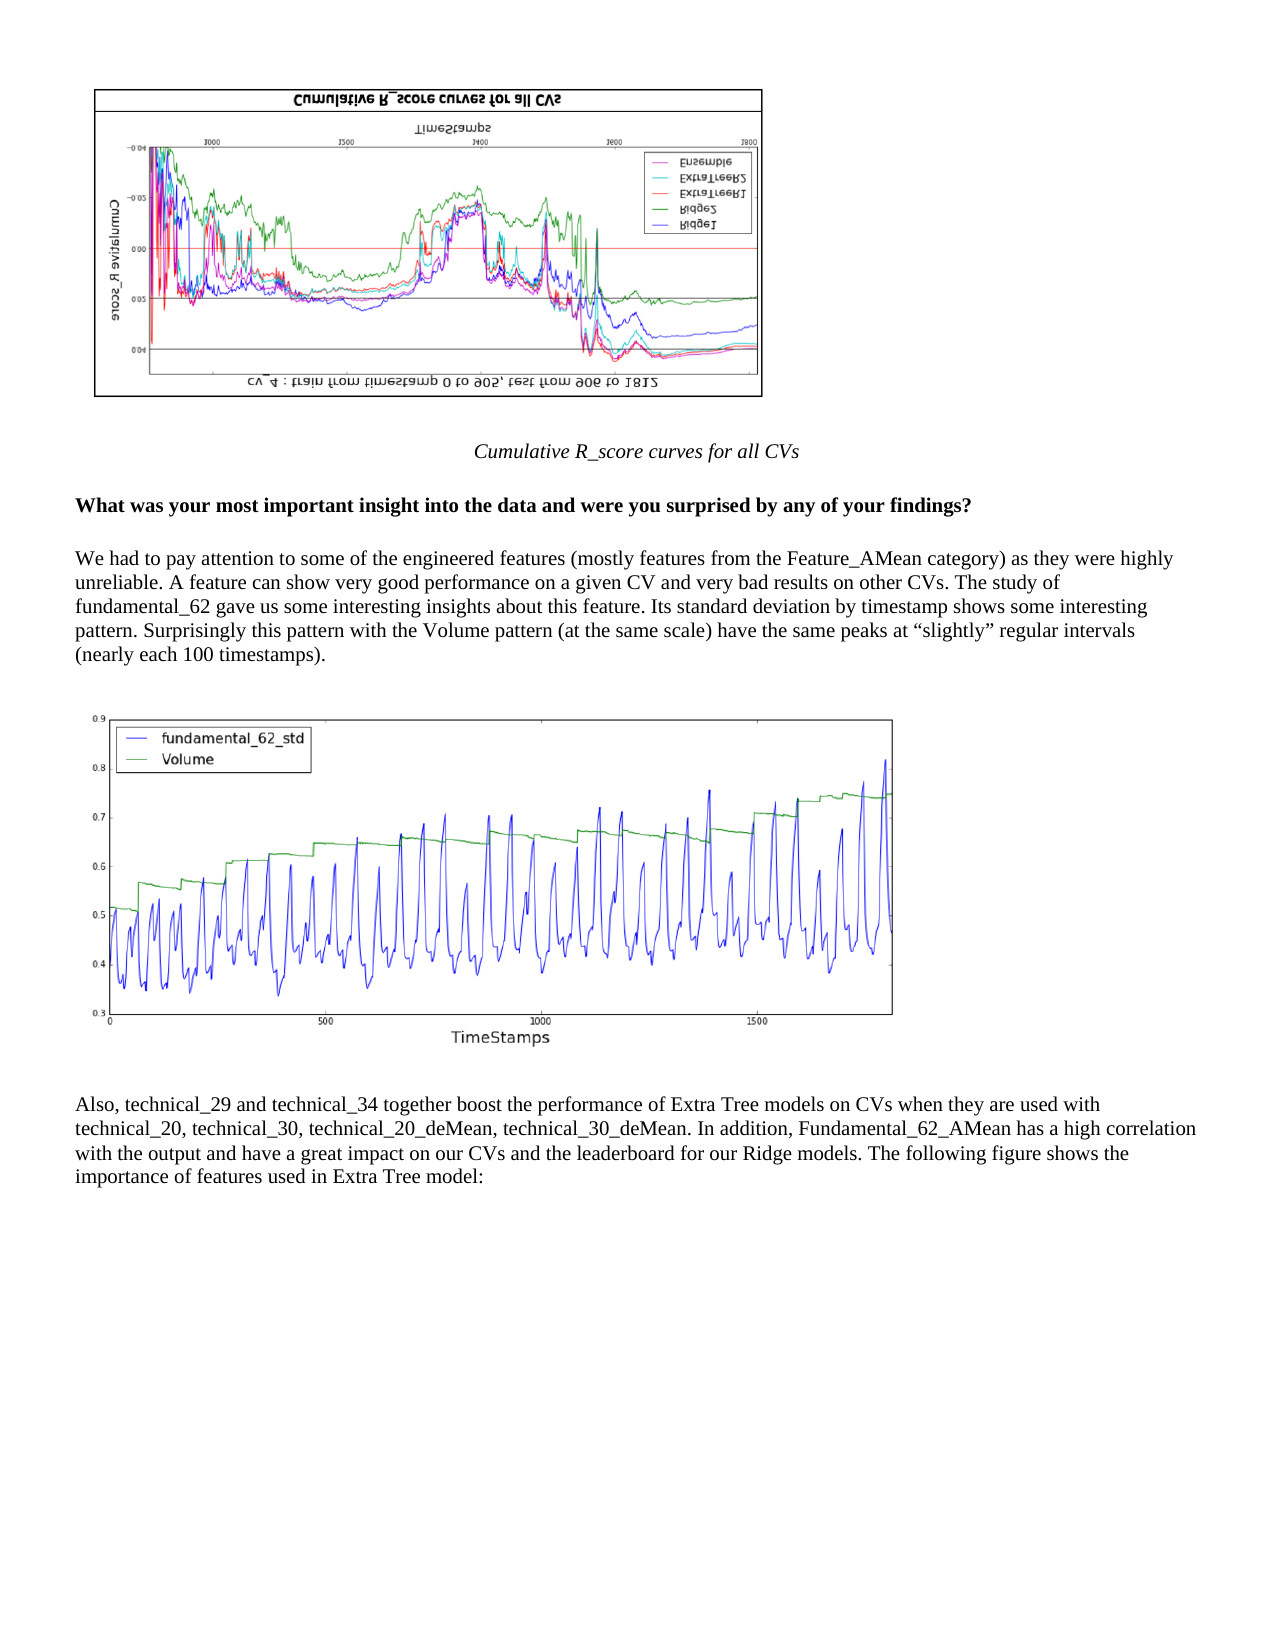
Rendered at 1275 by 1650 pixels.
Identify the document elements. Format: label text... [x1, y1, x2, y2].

picture [75, 74, 777, 410]
text What was your most important insight into the data and were you surprised by any of your findings? [75, 492, 1200, 517]
text Cumulative R_score curves for all CVs [75, 439, 1200, 463]
picture [75, 695, 911, 1064]
text We had to pay attention to some of the engineered features (mostly features from the Feature_AMean category) as they were highly unreliable. A feature can show very good performance on a given CV and very bad results on other CVs. The study of fundamental_62 gave us some interesting insights about this feature. Its standard deviation by timestamp shows some interesting pattern. Surprisingly this pattern with the Volume pattern (at the same scale) have the same peaks at “slightly” regular intervals (nearly each 100 timestamps). [75, 546, 1200, 666]
text Also, technical_29 and technical_34 together boost the performance of Extra Tree models on CVs when they are used with technical_20, technical_30, technical_20_deMean, technical_30_deMean. In addition, Fundamental_62_AMean has a high correlation with the output and have a great impact on our CVs and the leaderboard for our Ridge models. The following figure shows the importance of features used in Extra Tree model: [75, 1092, 1200, 1188]
